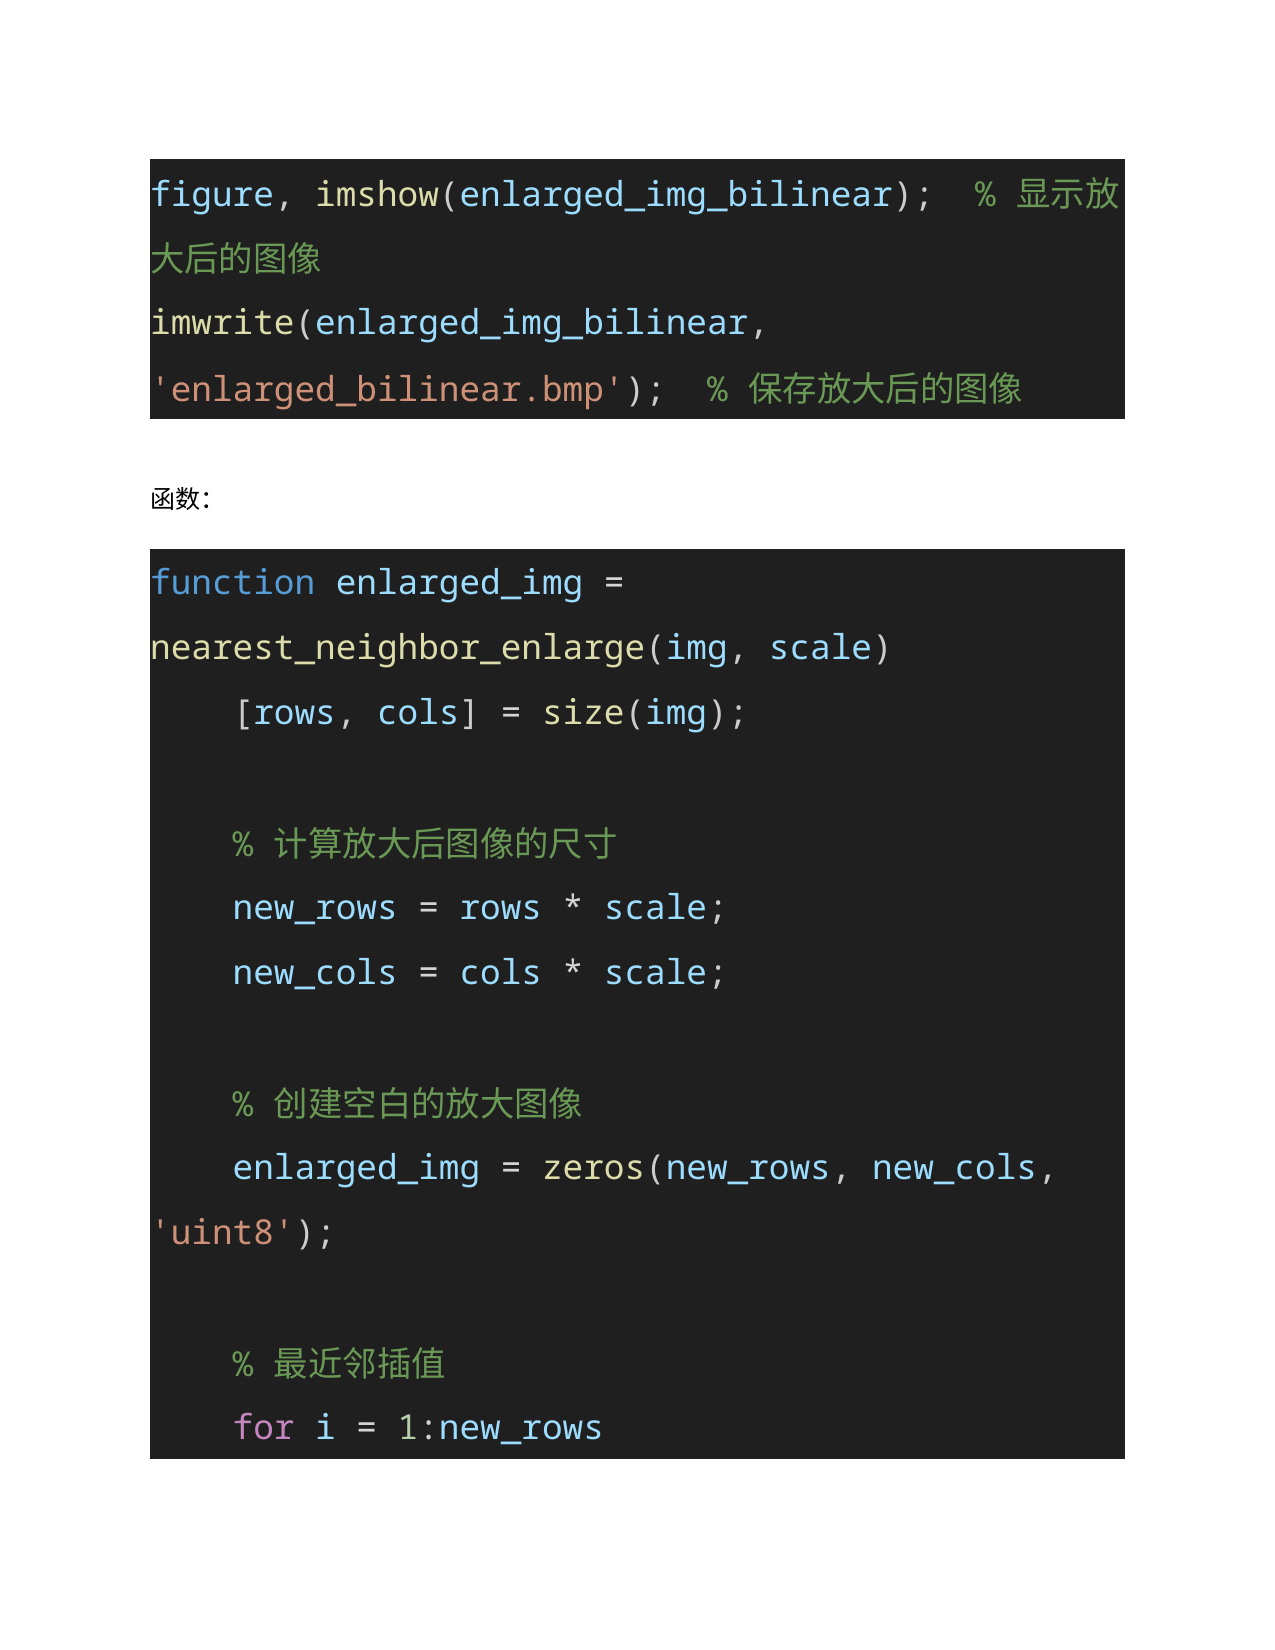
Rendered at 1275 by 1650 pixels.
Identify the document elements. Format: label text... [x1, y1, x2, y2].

text % 最近邻插值 [150, 1329, 1125, 1394]
text imwrite(enlarged_img_bilinear, 'enlarged_bilinear.bmp'); % 保存放大后的图像 [150, 289, 1125, 419]
text [rows, cols] = size(img); [150, 679, 1125, 744]
text for i = 1:new_rows [150, 1394, 1125, 1459]
text new_cols = cols * scale; [150, 939, 1125, 1004]
text % 计算放大后图像的尺寸 [150, 809, 1125, 874]
text figure, imshow(enlarged_img_bilinear); % 显示放大后的图像 [150, 159, 1125, 289]
text enlarged_img = zeros(new_rows, new_cols, 'uint8'); [150, 1134, 1125, 1264]
text % 创建空白的放大图像 [150, 1069, 1125, 1134]
text new_rows = rows * scale; [150, 874, 1125, 939]
text 函数： [150, 466, 1125, 531]
text function enlarged_img = nearest_neighbor_enlarge(img, scale) [150, 549, 1125, 679]
